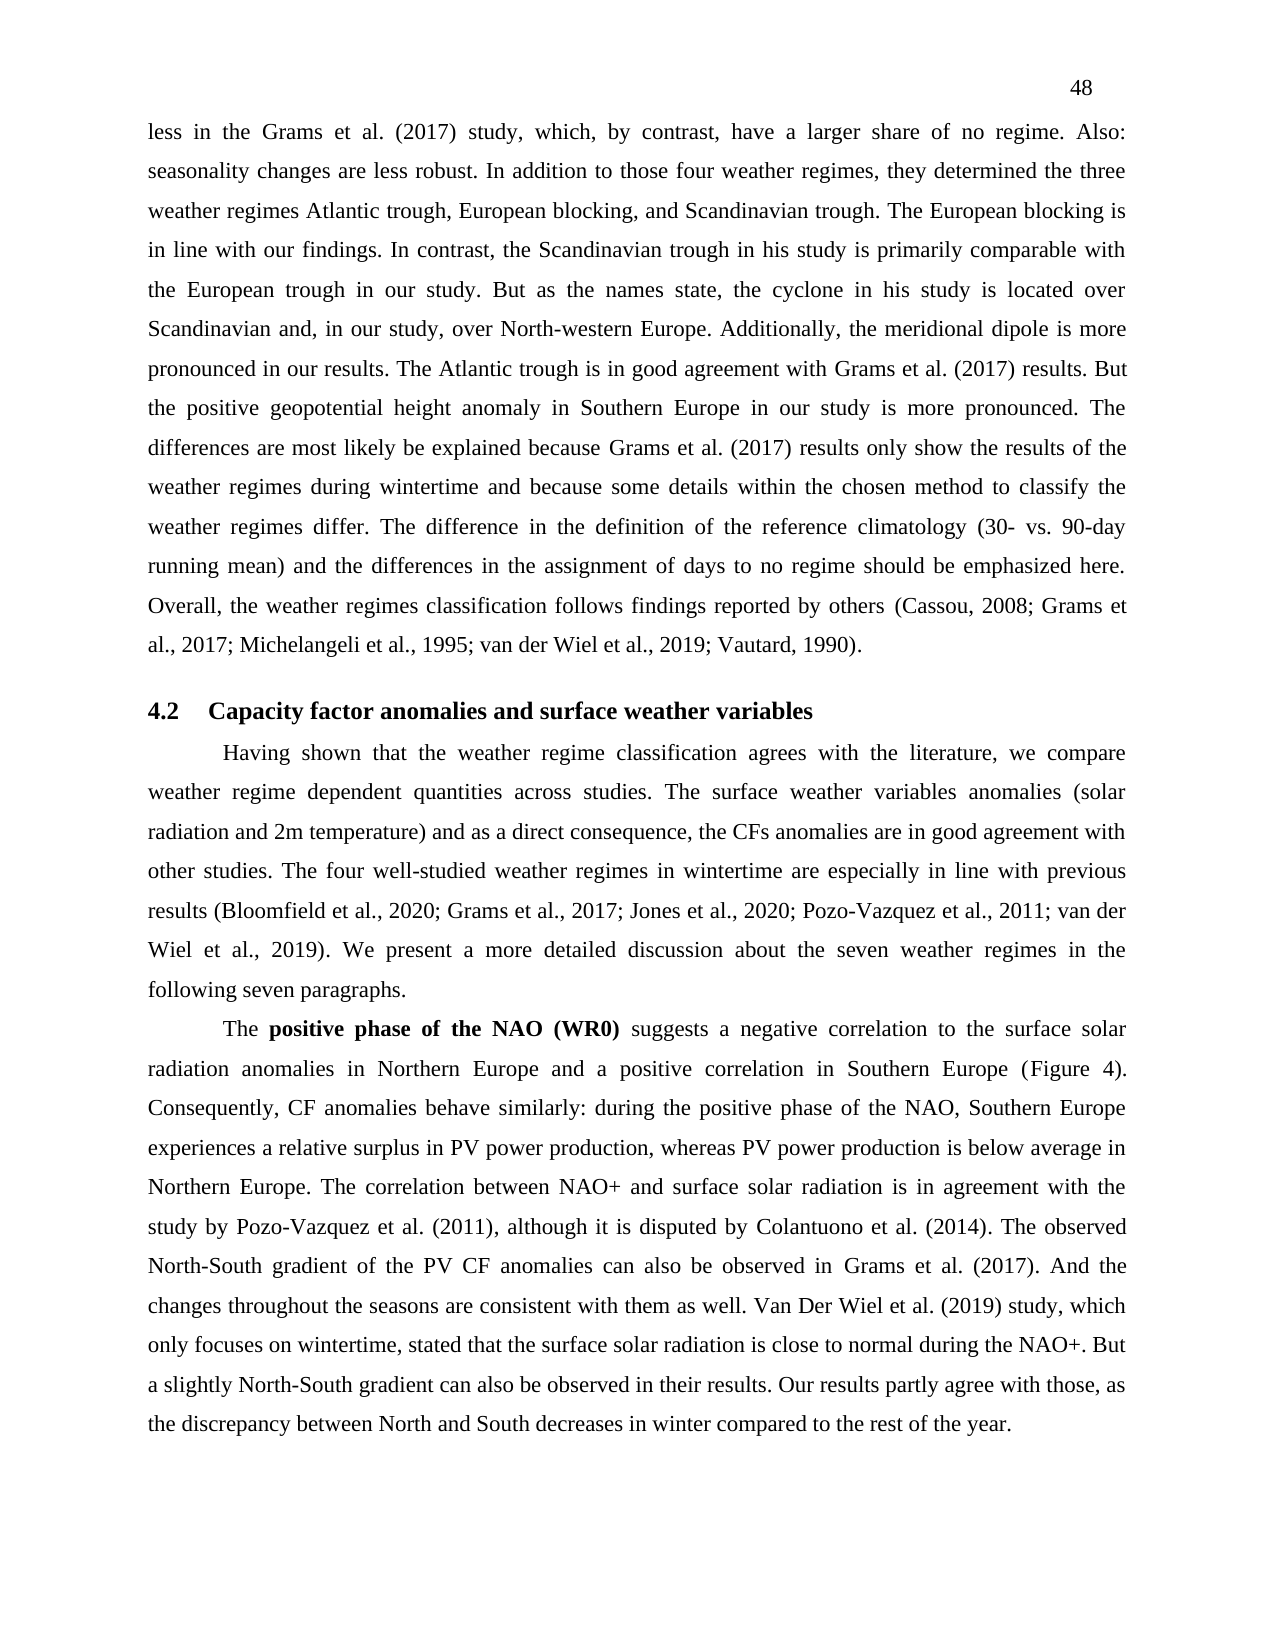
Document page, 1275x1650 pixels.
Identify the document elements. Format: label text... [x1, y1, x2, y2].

subtitle Capacity factor anomalies and surface weather variables [148, 696, 1127, 724]
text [148, 118, 1127, 658]
text Having shown that the weather regime classification agrees with the literature, we compare weather regime dependent quantities across studies. The surface weather variables anomalies (solar radiation and 2m temperature) and as a direct consequence, the CFs anomalies are in good agreement with other studies. The four well-studied weather regimes in wintertime are especially in line with previous results (Bloomfield et al., 2020; Grams et al., 2017; Jones et al., 2020; Pozo-Vazquez et al., 2011; van der Wiel et al., 2019). We present a more detailed discussion about the seven weather regimes in the following seven paragraphs. [148, 739, 1127, 1002]
text The positive phase of the NAO (WR0) suggests a negative correlation to the surface solar radiation anomalies in Northern Europe and a positive correlation in Southern Europe (Figure 4). Consequently, CF anomalies behave similarly: during the positive phase of the NAO, Southern Europe experiences a relative surplus in PV power production, whereas PV power production is below average in Northern Europe. The correlation between NAO+ and surface solar radiation is in agreement with the study by Pozo-Vazquez et al. (2011), although it is disputed by Colantuono et al. (2014). The observed North-South gradient of the PV CF anomalies can also be observed in Grams et al. (2017). And the changes throughout the seasons are consistent with them as well. Van Der Wiel et al. (2019) study, which only focuses on wintertime, stated that the surface solar radiation is close to normal during the NAO+. But a slightly North-South gradient can also be observed in their results. Our results partly agree with those, as the discrepancy between North and South decreases in winter compared to the rest of the year. [148, 1015, 1127, 1436]
